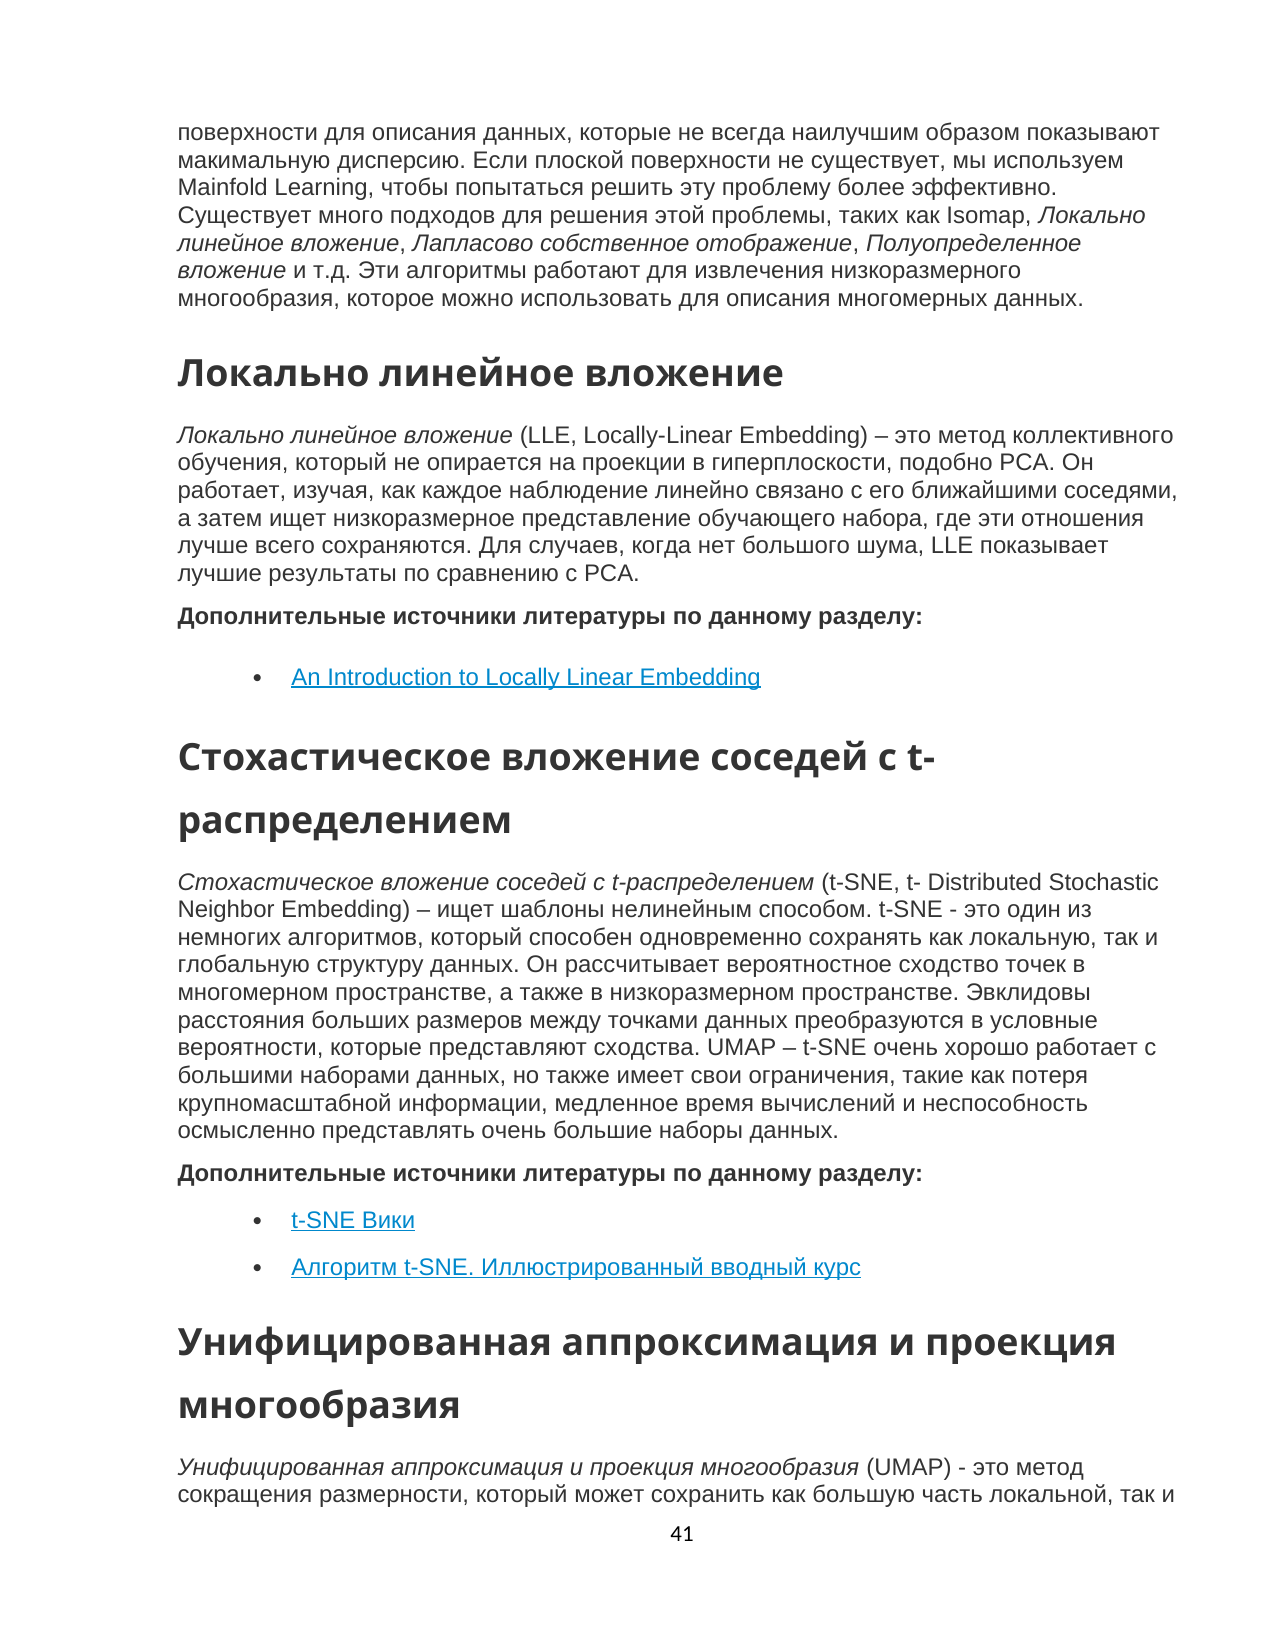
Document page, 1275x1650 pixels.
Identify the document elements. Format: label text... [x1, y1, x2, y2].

text Cтохастическое вложение соседей с t-распределением (t-SNE, t- Distributed Stochastic Neighbor Embedding) – ищет шаблоны нелинейным способом. t-SNE - это один из немногих алгоритмов, который способен одновременно сохранять как локальную, так и глобальную структуру данных. Он рассчитывает вероятностное сходство точек в многомерном пространстве, а также в низкоразмерном пространстве. Эвклидовы расстояния больших размеров между точками данных преобразуются в условные вероятности, которые представляют сходства. UMAP – t-SNE очень хорошо работает с большими наборами данных, но также имеет свои ограничения, такие как потеря крупномасштабной информации, медленное время вычислений и неспособность осмысленно представлять очень большие наборы данных. [177, 868, 1186, 1144]
list t-SNE Вики [254, 1202, 1186, 1234]
text Дополнительные источники литературы по данному разделу: [177, 602, 1186, 629]
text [177, 1452, 1186, 1508]
list An Introduction to Locally Linear Embedding [254, 659, 1186, 690]
text Cтохастическое вложение соседей с t-распределением [177, 719, 1186, 844]
list Алгоритм t-SNE. Иллюстрированный вводный курс [254, 1249, 1186, 1281]
text Локально линейное вложение (LLE, Locally-Linear Embedding) – это метод коллективного обучения, который не опирается на проекции в гиперплоскости, подобно PCA. Он работает, изучая, как каждое наблюдение линейно связано с его ближайшими соседями, а затем ищет низкоразмерное представление обучающего набора, где эти отношения лучше всего сохраняются. Для случаев, когда нет большого шума, LLE показывает лучшие результаты по сравнению с PCA. [177, 421, 1186, 586]
text Дополнительные источники литературы по данному разделу: [177, 1159, 1186, 1187]
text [177, 118, 1186, 311]
text Унифицированная аппроксимация и проекция многообразия [177, 1304, 1186, 1429]
text Локально линейное вложение [177, 335, 1186, 397]
